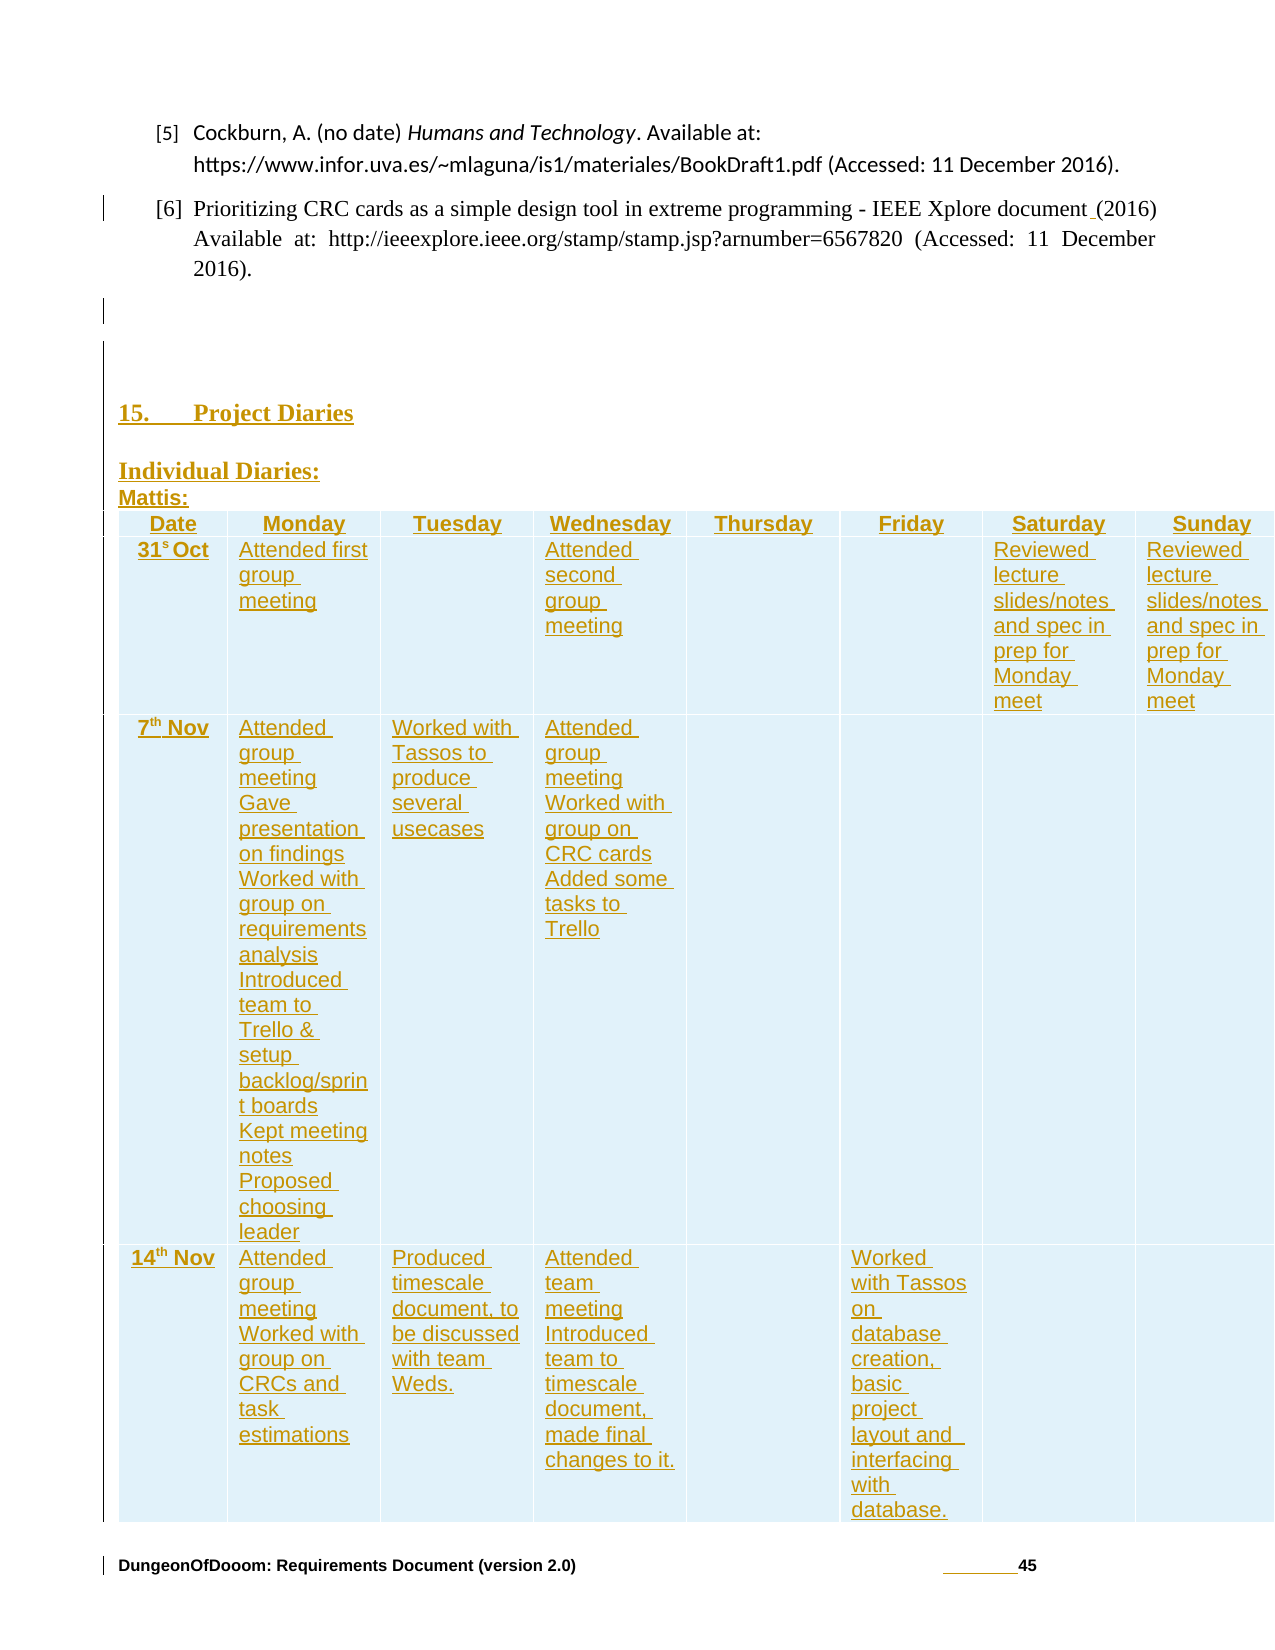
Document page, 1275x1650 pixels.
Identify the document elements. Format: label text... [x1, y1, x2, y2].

list Cockburn, A. (no date) Humans and Technology. Available at: https://www.infor.uva.es/~mlaguna/is1/materiales/BookDraft1.pdf (Accessed: 11 December 2016). [156, 118, 1157, 178]
list Prioritizing CRC cards as a simple design tool in extreme programming - IEEE Xplore document(2016) Available at: http://ieeexplore.ieee.org/stamp/stamp.jsp?arnumber=6567820 (Accessed: 11 December 2016). [156, 195, 1157, 282]
